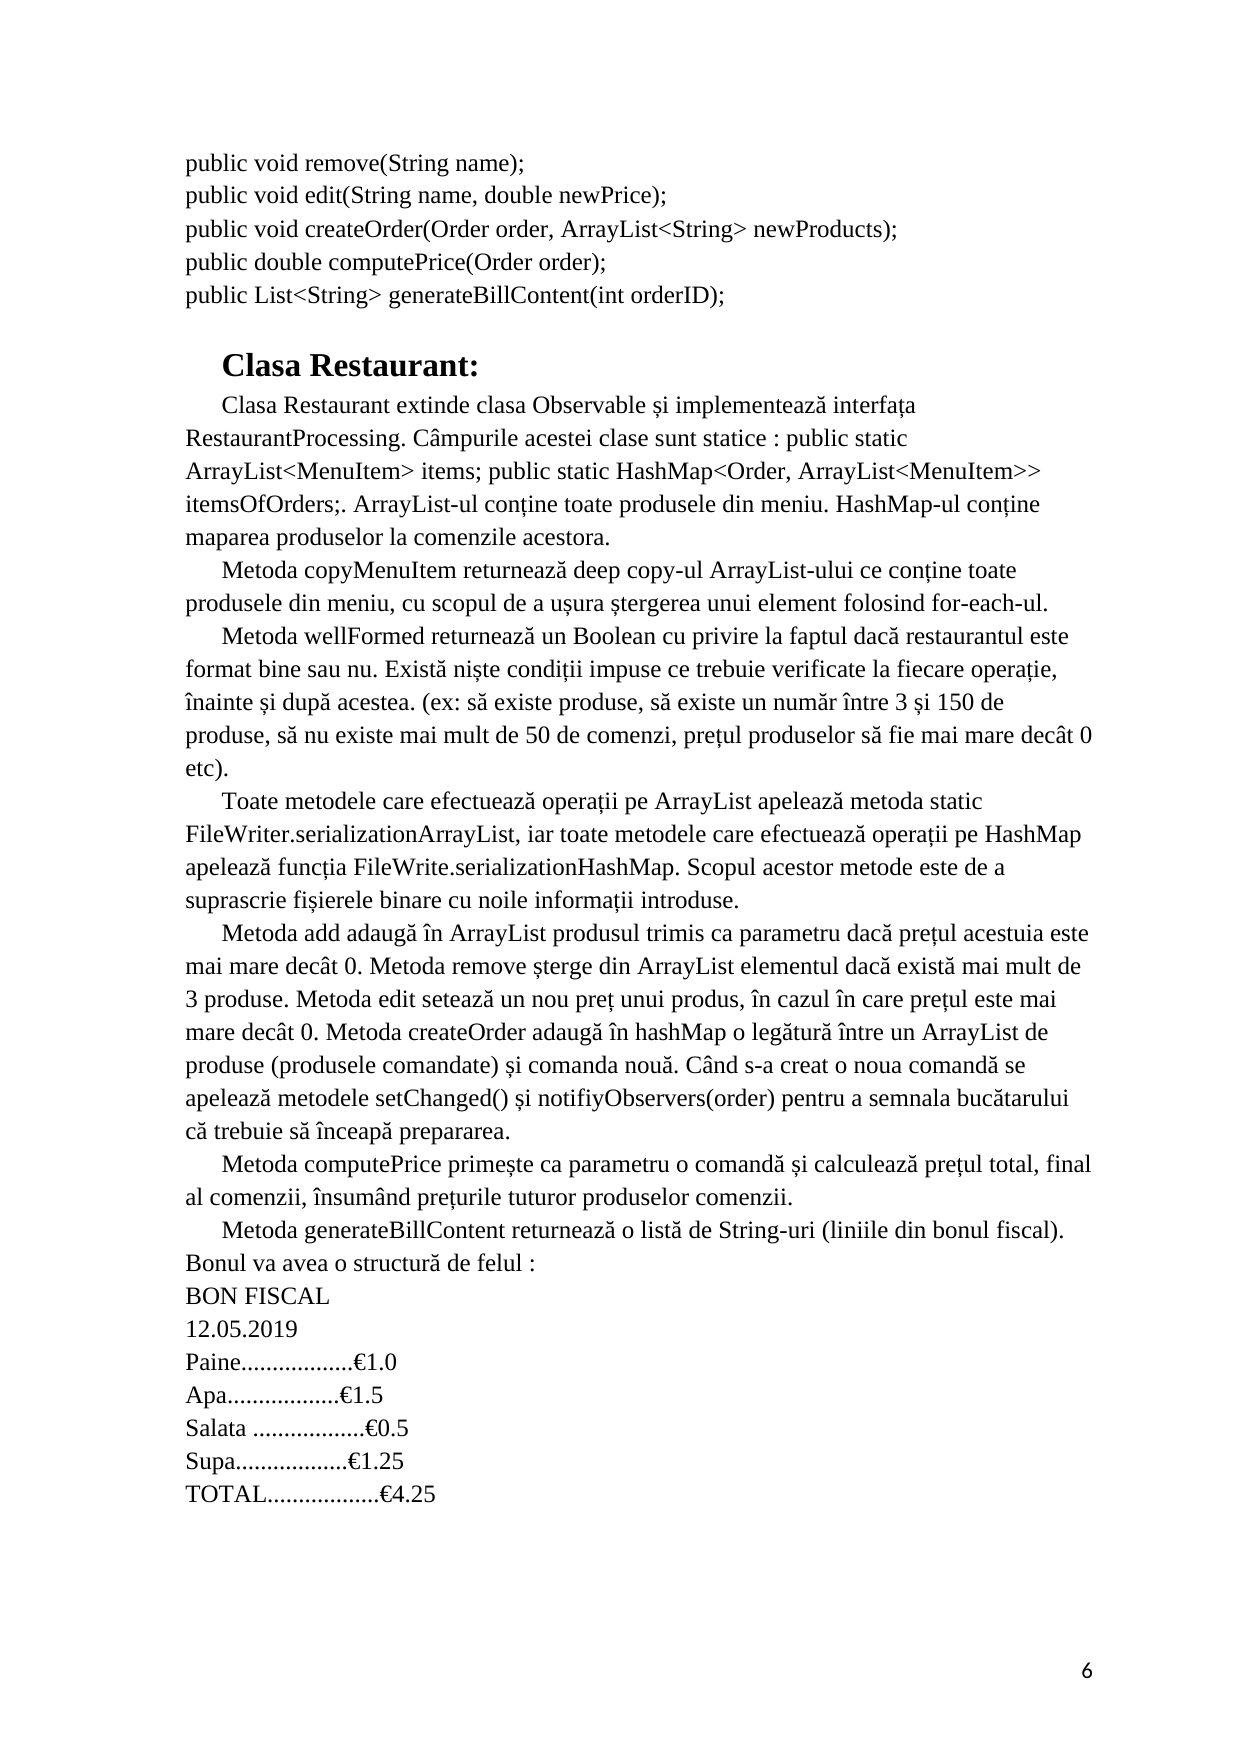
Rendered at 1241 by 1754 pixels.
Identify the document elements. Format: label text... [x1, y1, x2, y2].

list Paine..................€1.0 [185, 1347, 1093, 1376]
list Metoda copyMenuItem returnează deep copy-ul ArrayList-ului ce conține toate produsele din meniu, cu scopul de a ușura ștergerea unui element folosind for-each-ul. Metoda wellFormed returnează un Boolean cu privire la faptul dacă restaurantul este format bine sau nu. Există niște condiții impuse ce trebuie verificate la fiecare operație, înainte și după acestea. (ex: să existe produse, să existe un număr între 3 și 150 de produse, să nu existe mai mult de 50 de comenzi, prețul produselor să fie mai mare decât 0 etc). [185, 555, 1093, 782]
list Metoda generateBillContent returnează o listă de String-uri (liniile din bonul fiscal). Bonul va avea o structură de felul : [185, 1215, 1093, 1277]
list Clasa Restaurant extinde clasa Observable și implementează interfața RestaurantProcessing. Câmpurile acestei clase sunt statice : public static ArrayList<MenuItem> items; public static HashMap<Order, ArrayList<MenuItem>> itemsOfOrders;. ArrayList-ul conține toate produsele din meniu. HashMap-ul conține maparea produselor la comenzile acestora. [185, 390, 1093, 551]
list public double computePrice(Order order); [185, 247, 1093, 275]
list Salata ..................€0.5 [185, 1413, 1093, 1442]
list public void edit(String name, double newPrice); [185, 181, 1093, 209]
list Clasa Restaurant: [185, 346, 1093, 384]
list public void remove(String name); [185, 148, 1093, 176]
list Apa..................€1.5 [185, 1380, 1093, 1409]
list BON FISCAL [185, 1281, 1093, 1310]
list Toate metodele care efectuează operații pe ArrayList apelează metoda static FileWriter.serializationArrayList, iar toate metodele care efectuează operații pe HashMap apelează funcția FileWrite.serializationHashMap. Scopul acestor metode este de a suprascrie fișierele binare cu noile informații introduse. [185, 786, 1093, 914]
list Metoda computePrice primește ca parametru o comandă și calculează prețul total, final al comenzii, însumând prețurile tuturor produselor comenzii. [185, 1149, 1093, 1211]
list public List<String> generateBillContent(int orderID); [185, 280, 1093, 308]
list TOTAL..................€4.25 [185, 1479, 1093, 1508]
list 12.05.2019 [185, 1314, 1093, 1343]
list Supa..................€1.25 [185, 1446, 1093, 1475]
list Metoda add adaugă în ArrayList produsul trimis ca parametru dacă prețul acestuia este mai mare decât 0. Metoda remove șterge din ArrayList elementul dacă există mai mult de 3 produse. Metoda edit setează un nou preț unui produs, în cazul în care prețul este mai mare decât 0. Metoda createOrder adaugă în hashMap o legătură între un ArrayList de produse (produsele comandate) și comanda nouă. Când s-a creat o noua comandă se apelează metodele setChanged() și notifiyObservers(order) pentru a semnala bucătarului că trebuie să înceapă prepararea. [185, 918, 1093, 1145]
list public void createOrder(Order order, ArrayList<String> newProducts); [185, 214, 1093, 242]
